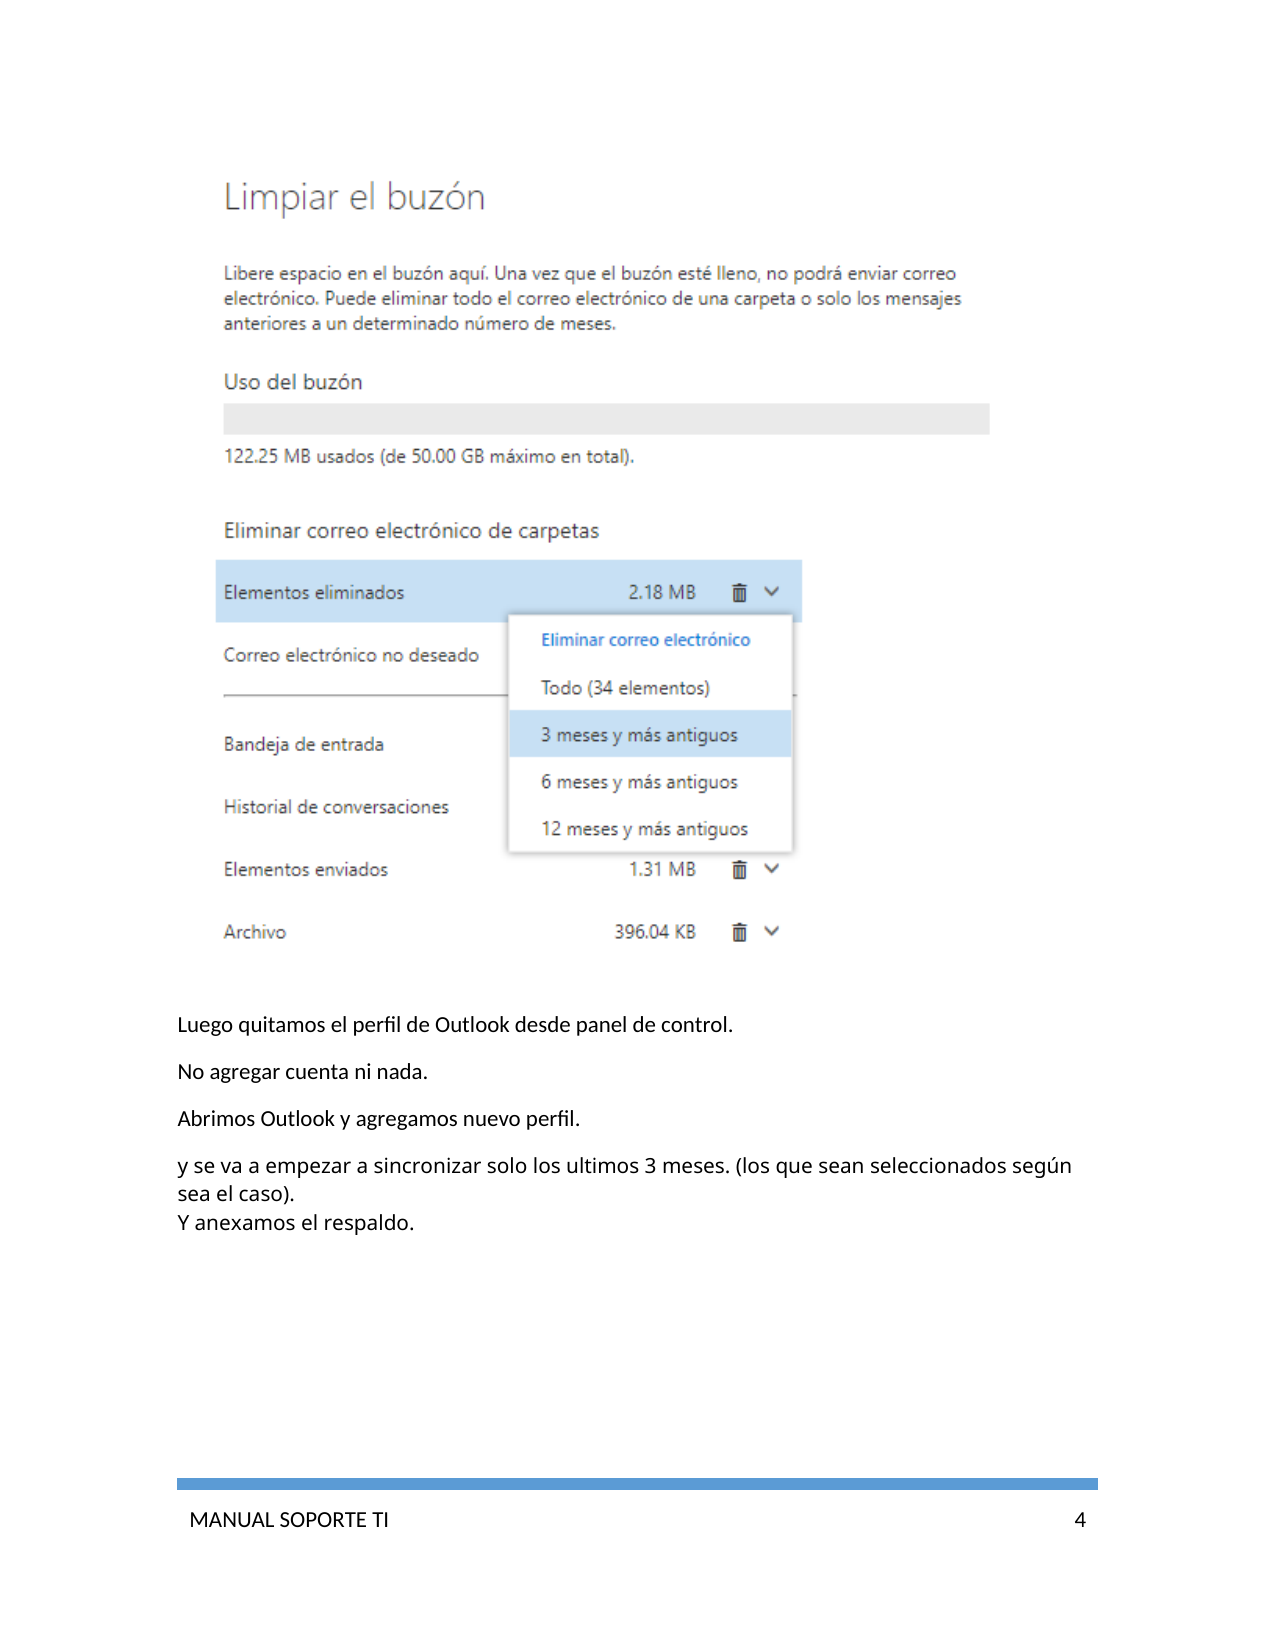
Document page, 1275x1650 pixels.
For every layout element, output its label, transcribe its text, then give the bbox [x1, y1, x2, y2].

text Abrimos Outlook y agregamos nuevo perfil. [177, 1104, 1098, 1132]
text Y anexamos el respaldo. [177, 1208, 1098, 1236]
text y se va a empezar a sincronizar solo los ultimos 3 meses. (los que sean seleccionados según sea el caso). [177, 1151, 1098, 1208]
text No agregar cuenta ni nada. [177, 1057, 1098, 1085]
picture [177, 147, 990, 992]
text Luego quitamos el perfil de Outlook desde panel de control. [177, 1010, 1098, 1038]
